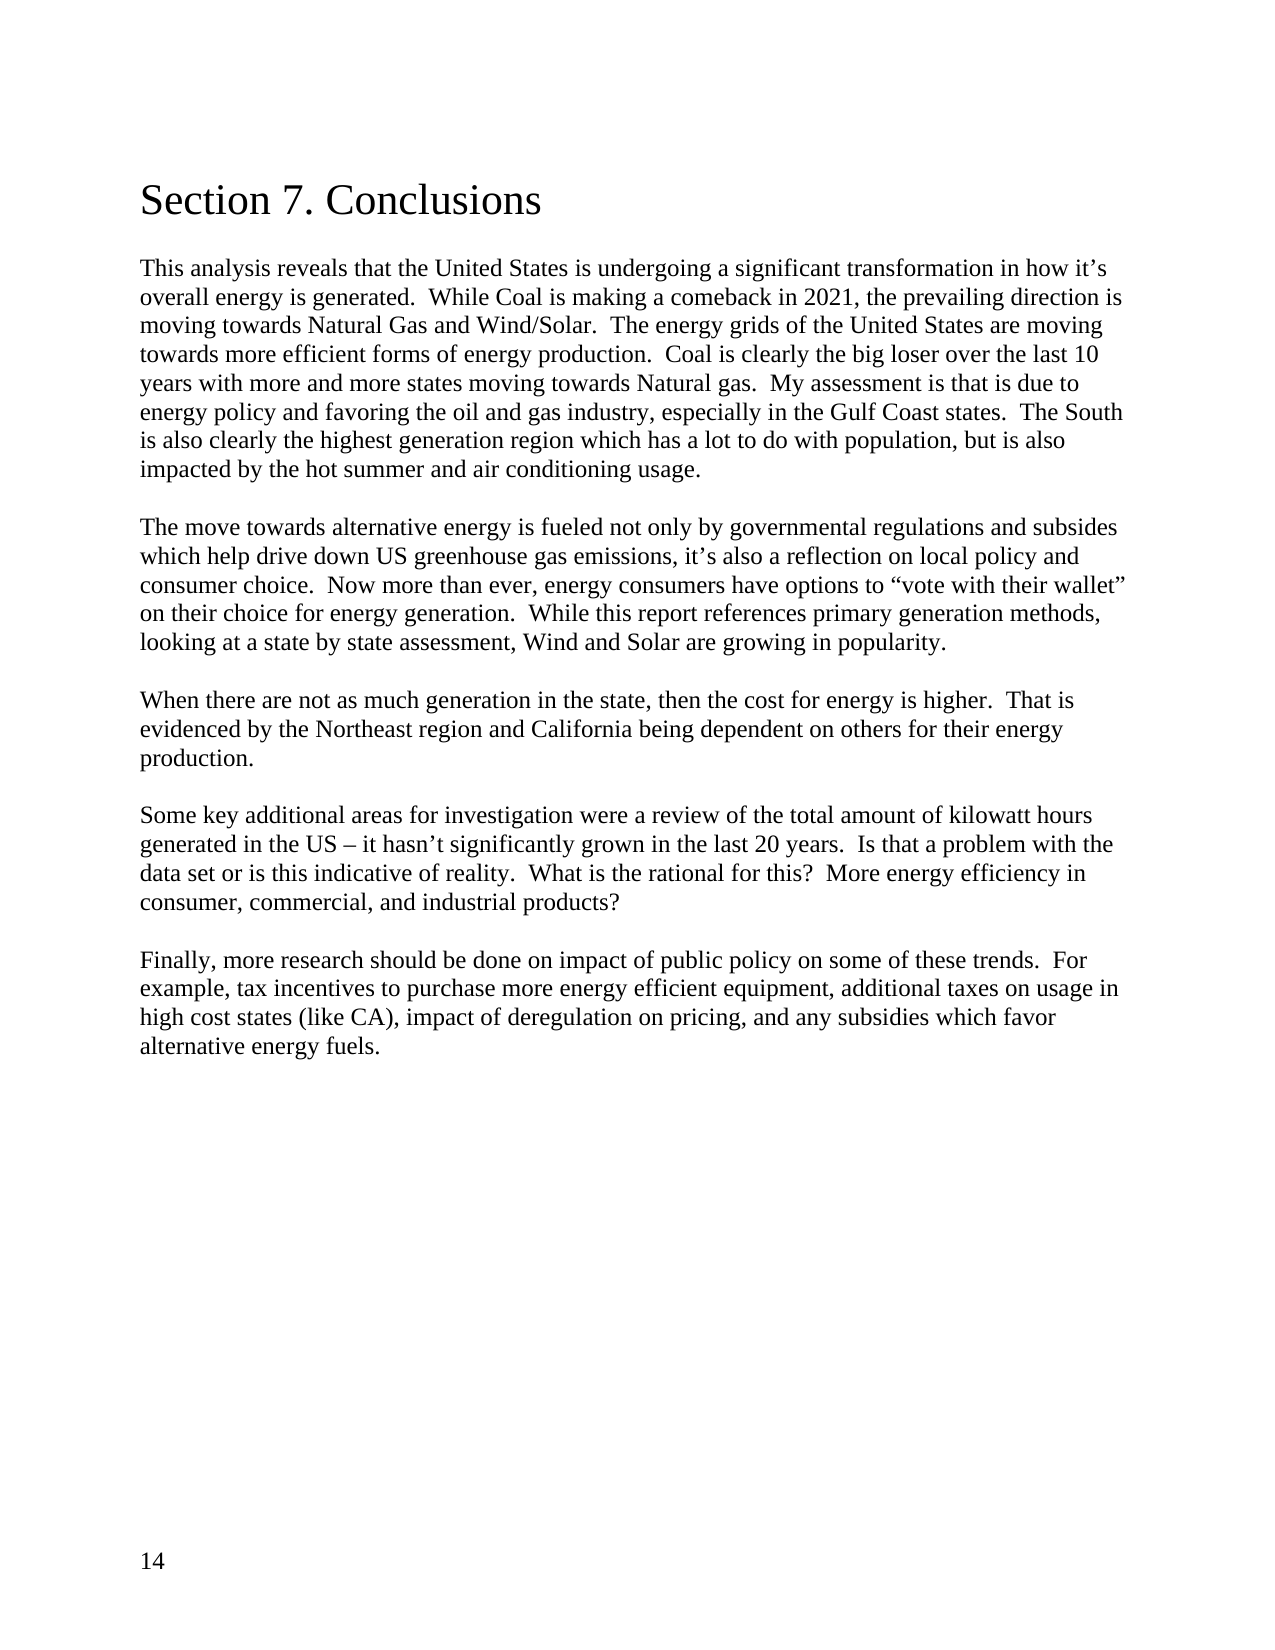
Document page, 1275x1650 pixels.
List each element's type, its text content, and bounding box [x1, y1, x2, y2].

subtitle Section 7. Conclusions [139, 174, 1136, 224]
text Some key additional areas for investigation were a review of the total amount of kilowatt hours generated in the US – it hasn’t significantly grown in the last 20 years. Is that a problem with the data set or is this indicative of reality. What is the rational for this? More energy efficiency in consumer, commercial, and industrial products? [139, 801, 1136, 916]
text When there are not as much generation in the state, then the cost for energy is higher. That is evidenced by the Northeast region and California being dependent on others for their energy production. [139, 685, 1136, 771]
text The move towards alternative energy is fueled not only by governmental regulations and subsides which help drive down US greenhouse gas emissions, it’s also a reflection on local policy and consumer choice. Now more than ever, energy consumers have options to “vote with their wallet” on their choice for energy generation. While this report references primary generation methods, looking at a state by state assessment, Wind and Solar are growing in popularity. [139, 512, 1136, 656]
text This analysis reveals that the United States is undergoing a significant transformation in how it’s overall energy is generated. While Coal is making a comeback in 2021, the prevailing direction is moving towards Natural Gas and Wind/Solar. The energy grids of the United States are moving towards more efficient forms of energy production. Coal is clearly the big loser over the last 10 years with more and more states moving towards Natural gas. My assessment is that is due to energy policy and favoring the oil and gas industry, especially in the Gulf Coast states. The South is also clearly the highest generation region which has a lot to do with population, but is also impacted by the hot summer and air conditioning usage. [139, 253, 1136, 483]
text Finally, more research should be done on impact of public policy on some of these trends. For example, tax incentives to purchase more energy efficient equipment, additional taxes on usage in high cost states (like CA), impact of deregulation on pricing, and any subsidies which favor alternative energy fuels. [139, 945, 1136, 1060]
